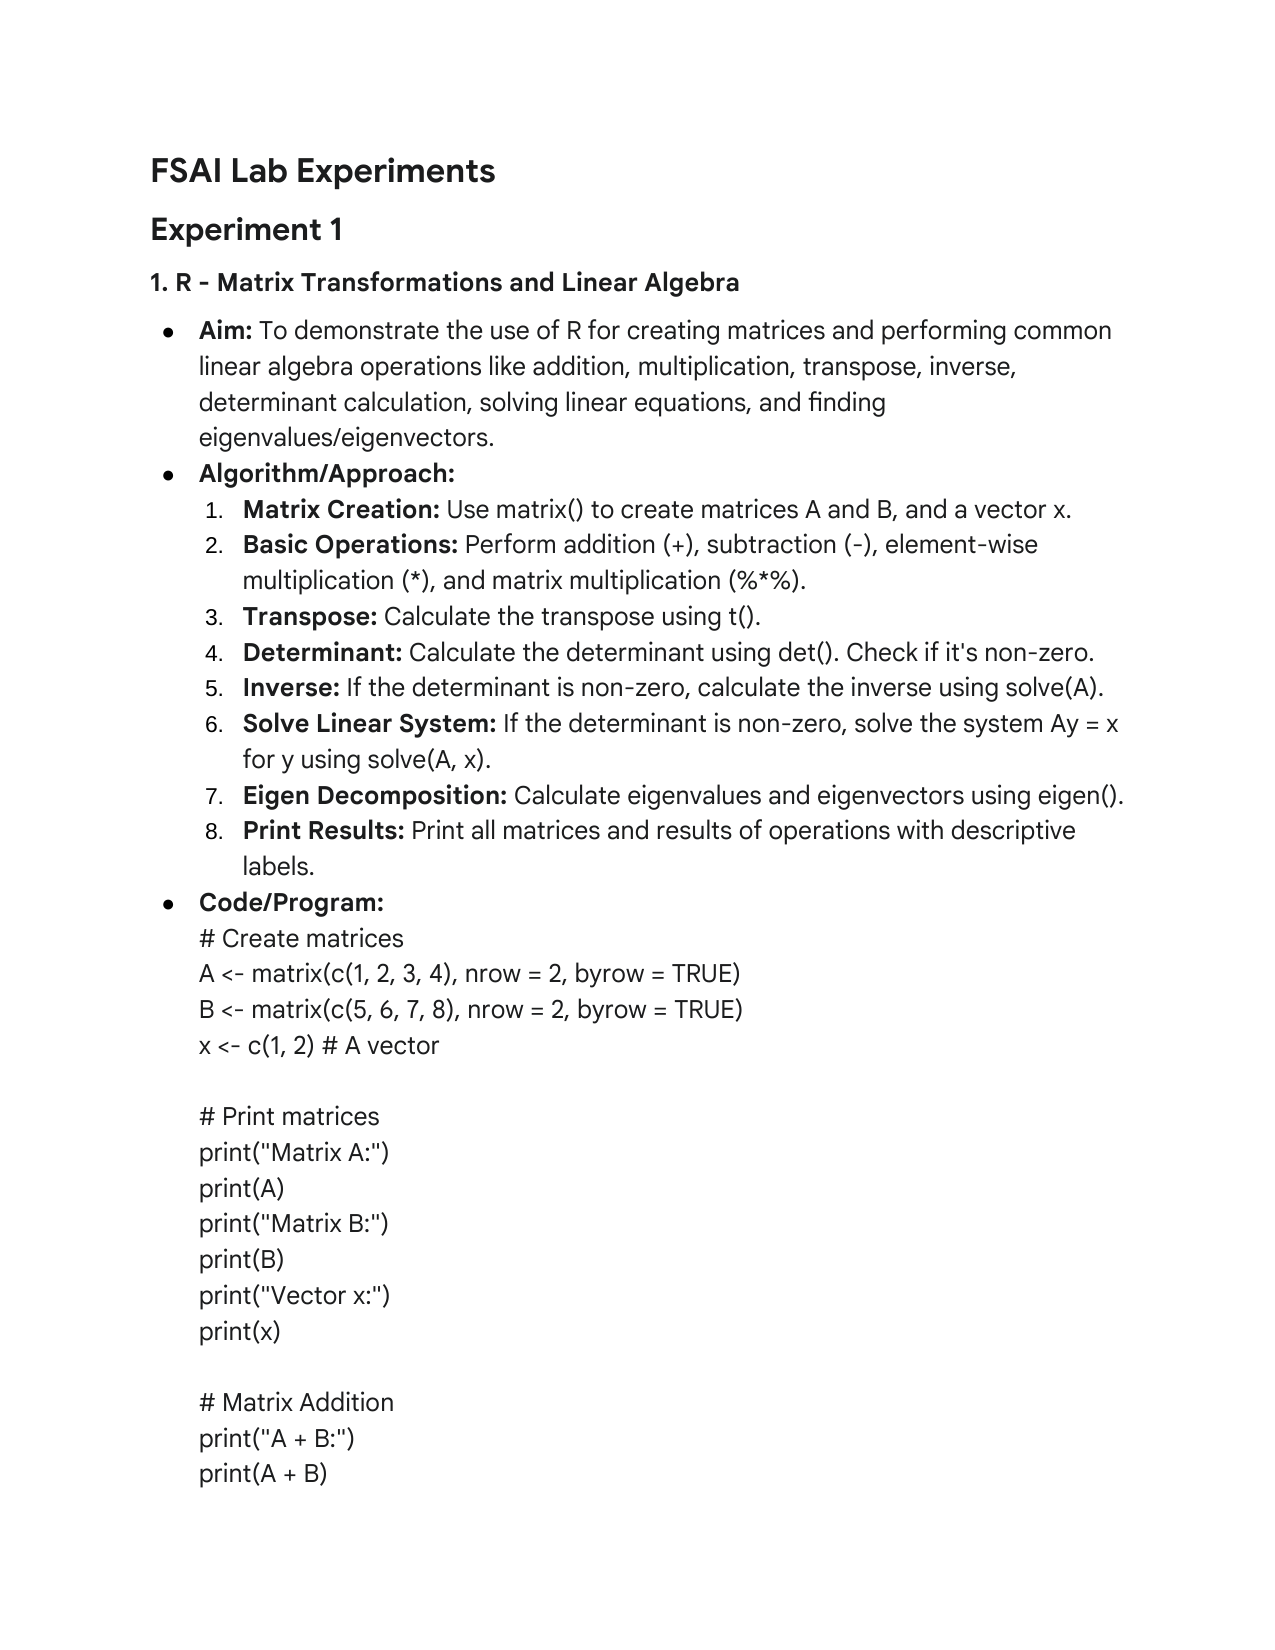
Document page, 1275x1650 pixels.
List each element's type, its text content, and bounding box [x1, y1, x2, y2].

list Eigen Decomposition: Calculate eigenvalues and eigenvectors using eigen(). [205, 780, 1125, 811]
list Algorithm/Approach: [161, 458, 1125, 490]
list Print Results: Print all matrices and results of operations with descriptive labels. [205, 816, 1125, 883]
subtitle FSAI Lab Experiments [150, 150, 1125, 192]
subtitle Experiment 1 [150, 210, 1125, 249]
list Basic Operations: Perform addition (+), subtraction (-), element-wise multiplication (*), and matrix multiplication (%*%). [205, 530, 1125, 597]
list Inverse: If the determinant is non-zero, calculate the inverse using solve(A). [205, 673, 1125, 704]
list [161, 887, 1125, 1490]
list Matrix Creation: Use matrix() to create matrices A and B, and a vector x. [205, 494, 1125, 525]
list Determinant: Calculate the determinant using det(). Check if it's non-zero. [205, 637, 1125, 668]
list Aim: To demonstrate the use of R for creating matrices and performing common linear algebra operations like addition, multiplication, transpose, inverse, determinant calculation, solving linear equations, and finding eigenvalues/eigenvectors. [161, 315, 1125, 454]
list Transpose: Calculate the transpose using t(). [205, 601, 1125, 633]
list Solve Linear System: If the determinant is non-zero, solve the system Ay = x for y using solve(A, x). [205, 708, 1125, 776]
text 1. R - Matrix Transformations and Linear Algebra [150, 267, 1125, 298]
